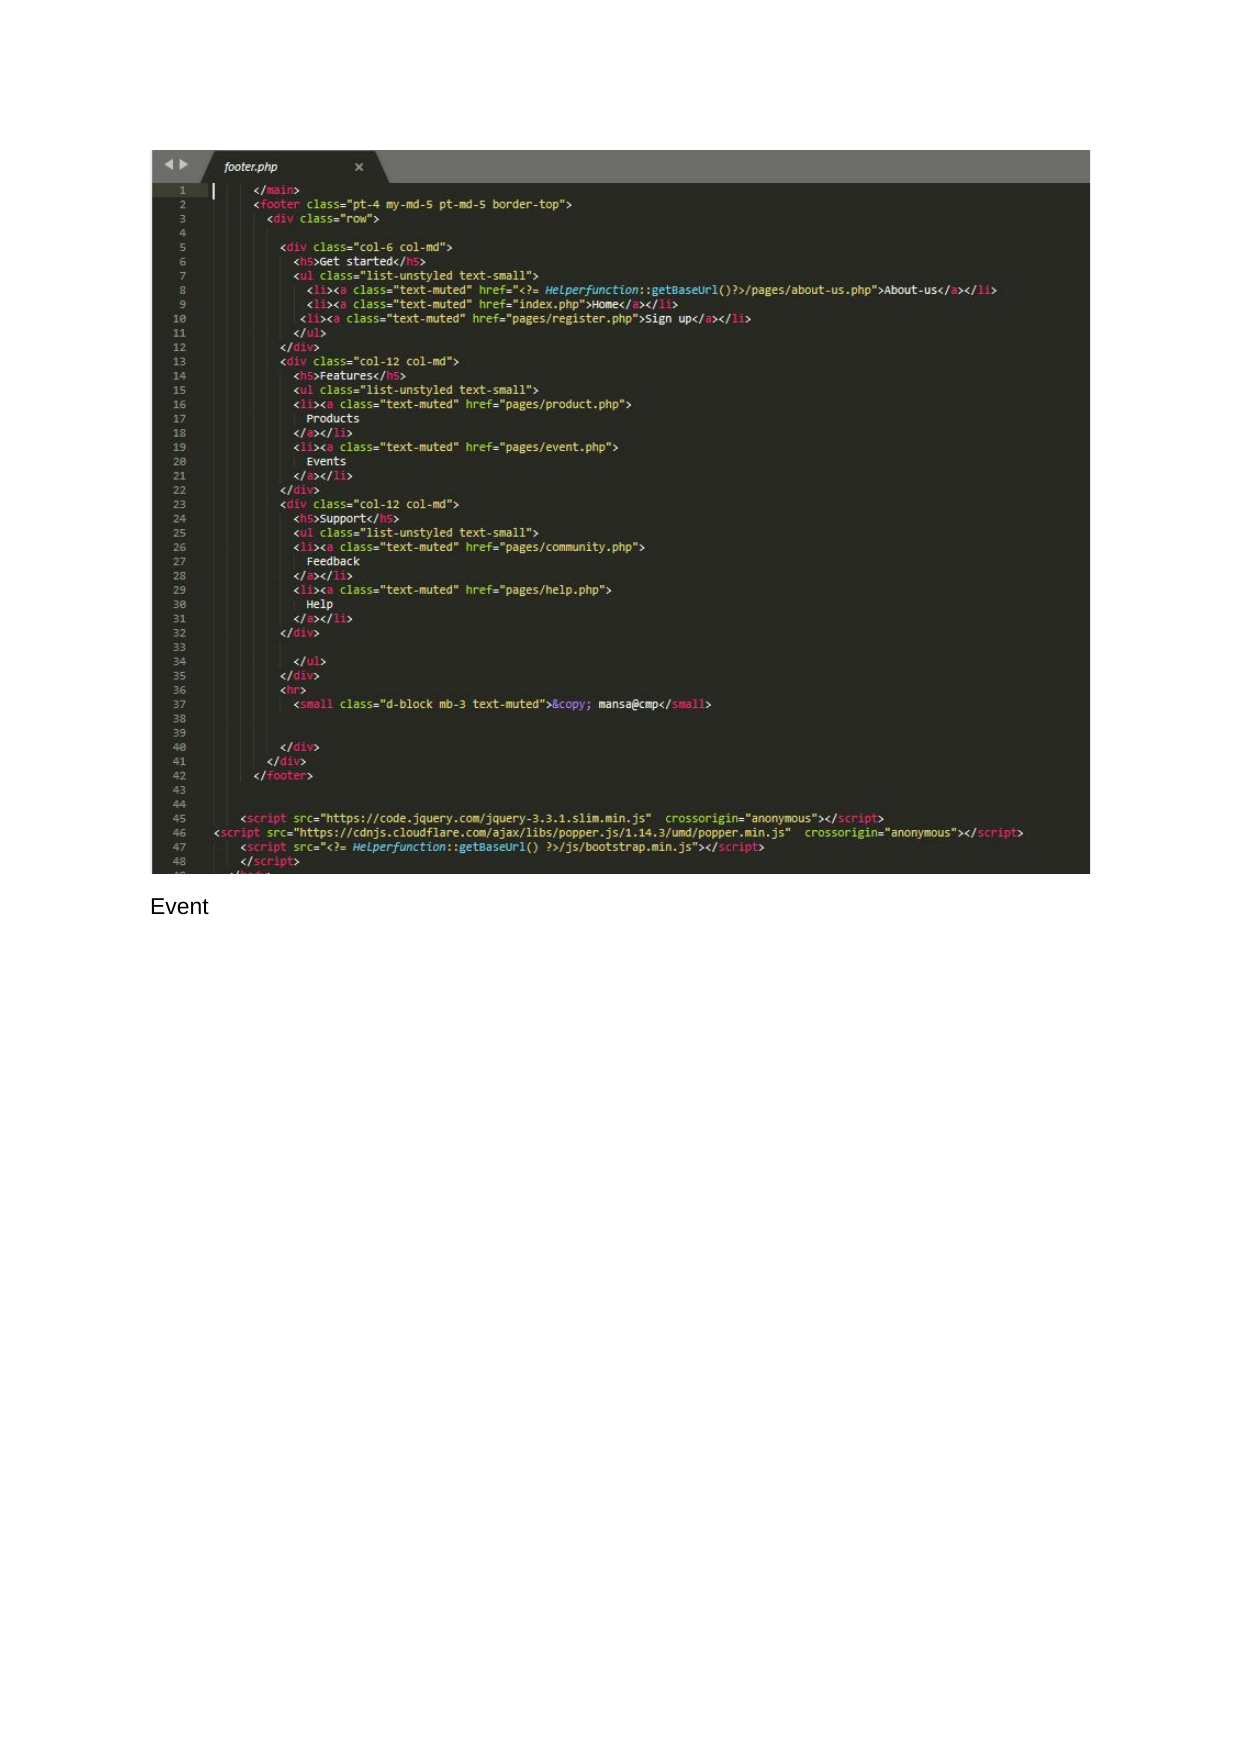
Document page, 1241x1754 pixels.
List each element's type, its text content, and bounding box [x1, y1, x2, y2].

picture [150, 150, 1091, 874]
text Event [150, 893, 1090, 919]
